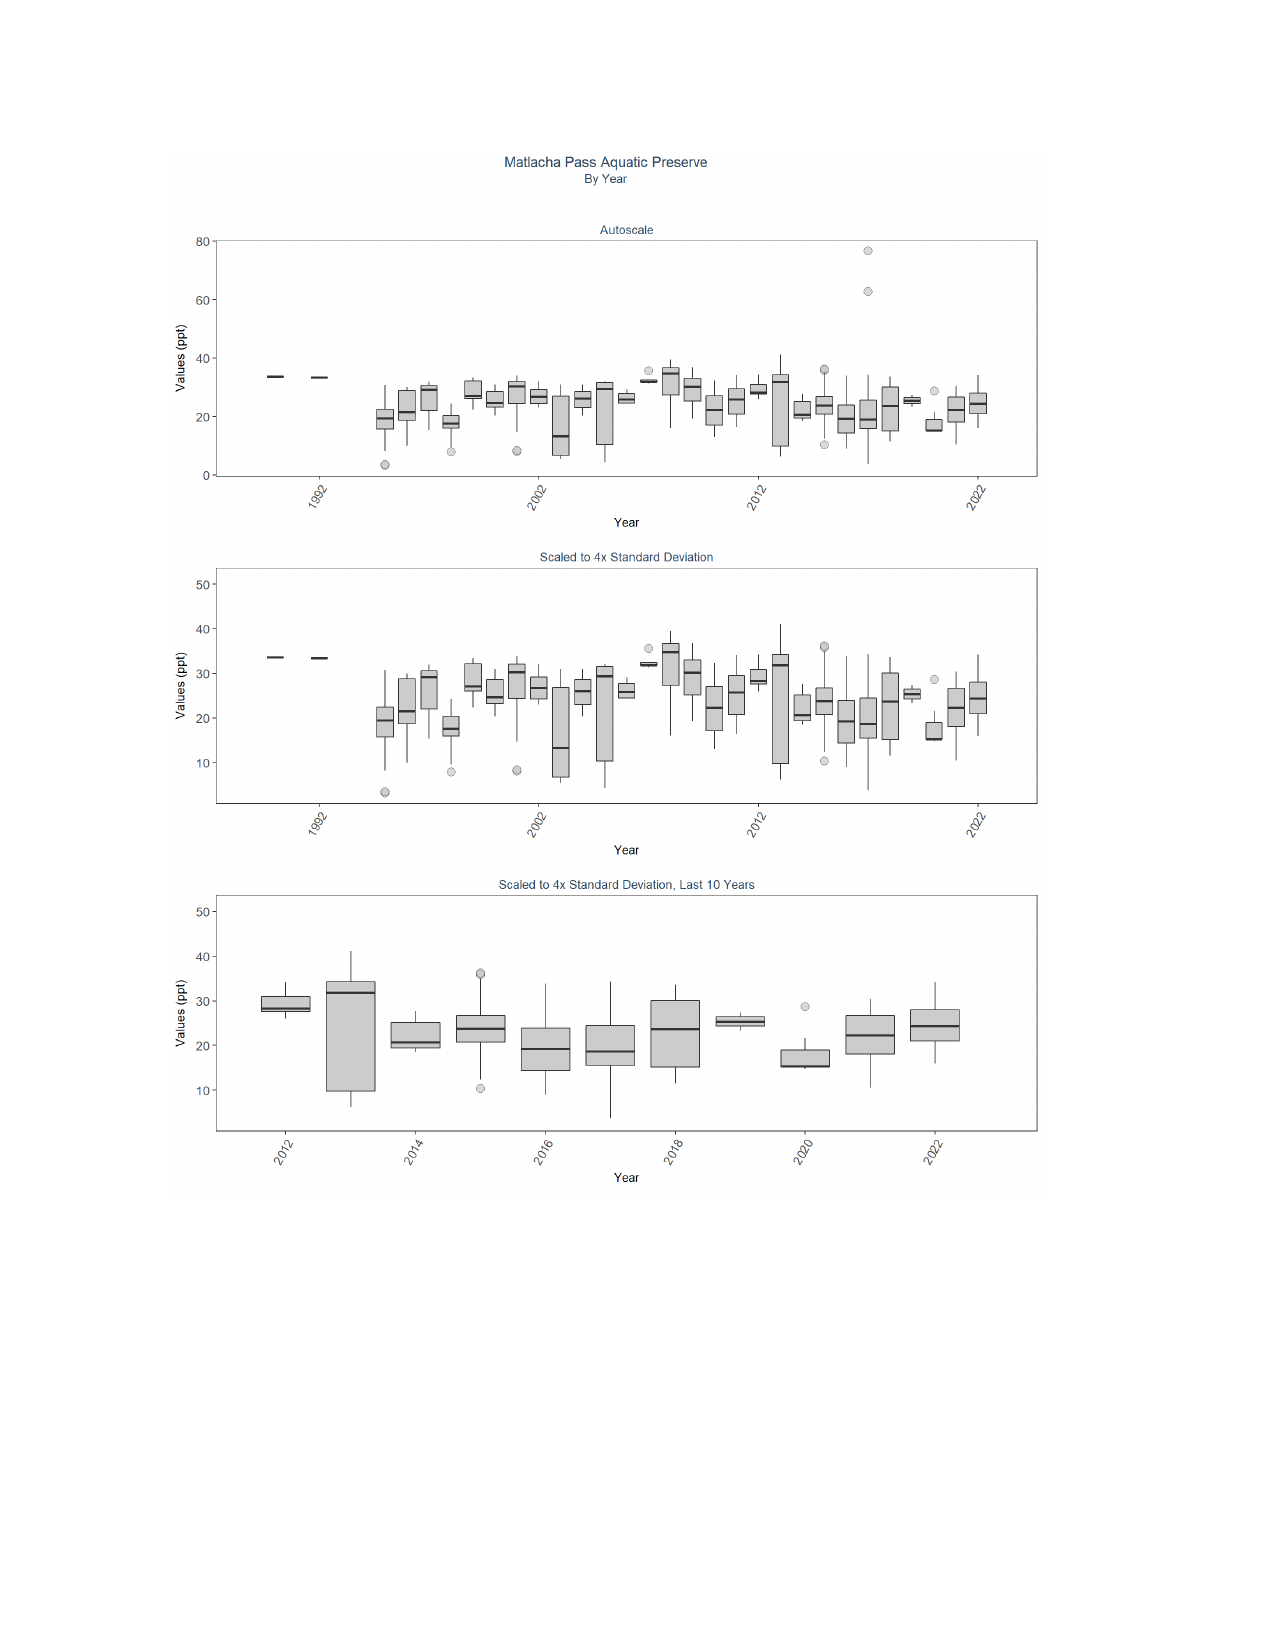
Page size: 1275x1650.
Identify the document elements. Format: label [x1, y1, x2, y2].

picture [168, 150, 1044, 1200]
